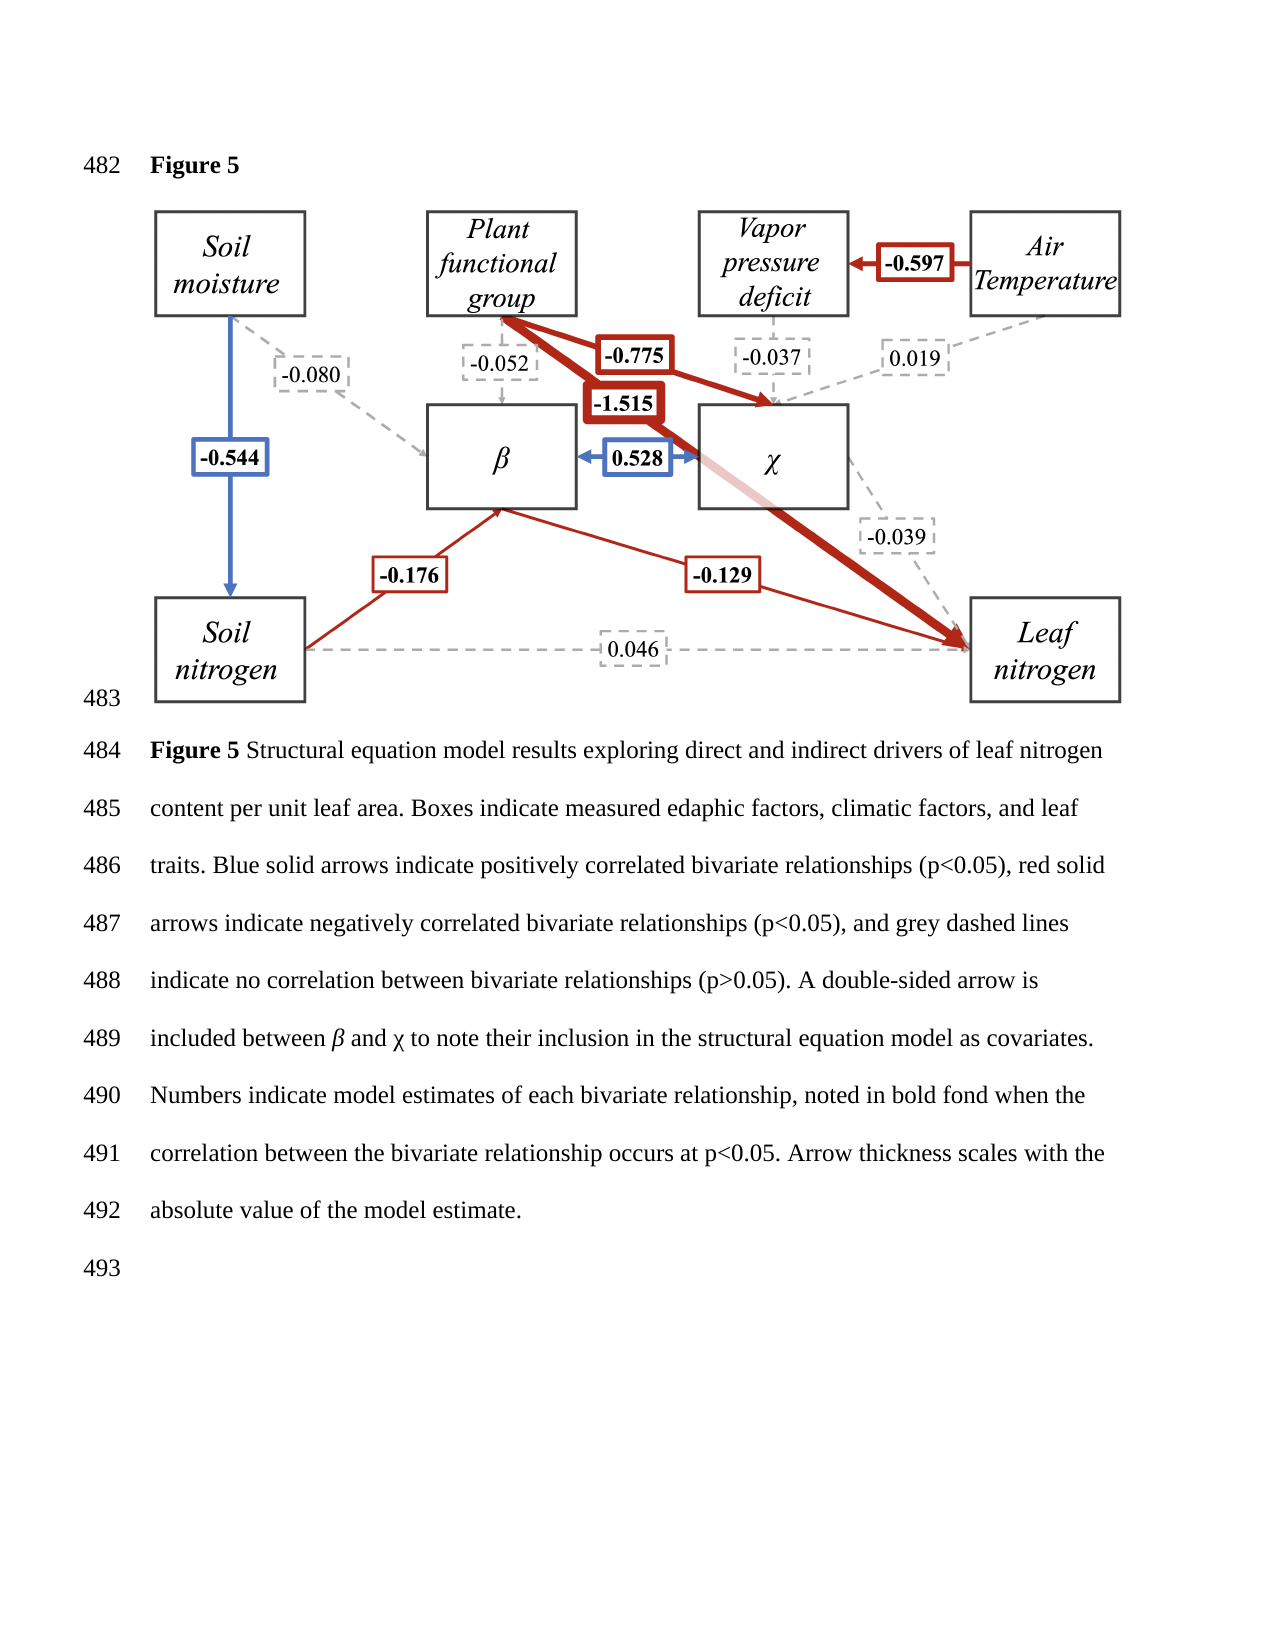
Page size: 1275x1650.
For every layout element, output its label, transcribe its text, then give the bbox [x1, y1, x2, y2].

text Figure 5 Structural equation model results exploring direct and indirect drivers of leaf nitrogen content per unit leaf area. Boxes indicate measured edaphic factors, climatic factors, and leaf traits. Blue solid arrows indicate positively correlated bivariate relationships (p<0.05), red solid arrows indicate negatively correlated bivariate relationships (p<0.05), and grey dashed lines indicate no correlation between bivariate relationships (p>0.05). A double-sided arrow is included between β and χ to note their inclusion in the structural equation model as covariates. [150, 735, 1125, 1051]
text Numbers indicate model estimates of each bivariate relationship, noted in bold fond when the correlation between the bivariate relationship occurs at p<0.05. Arrow thickness scales with the absolute value of the model estimate. [150, 1080, 1125, 1224]
text Figure 5 [150, 150, 1125, 179]
picture [150, 207, 1125, 707]
